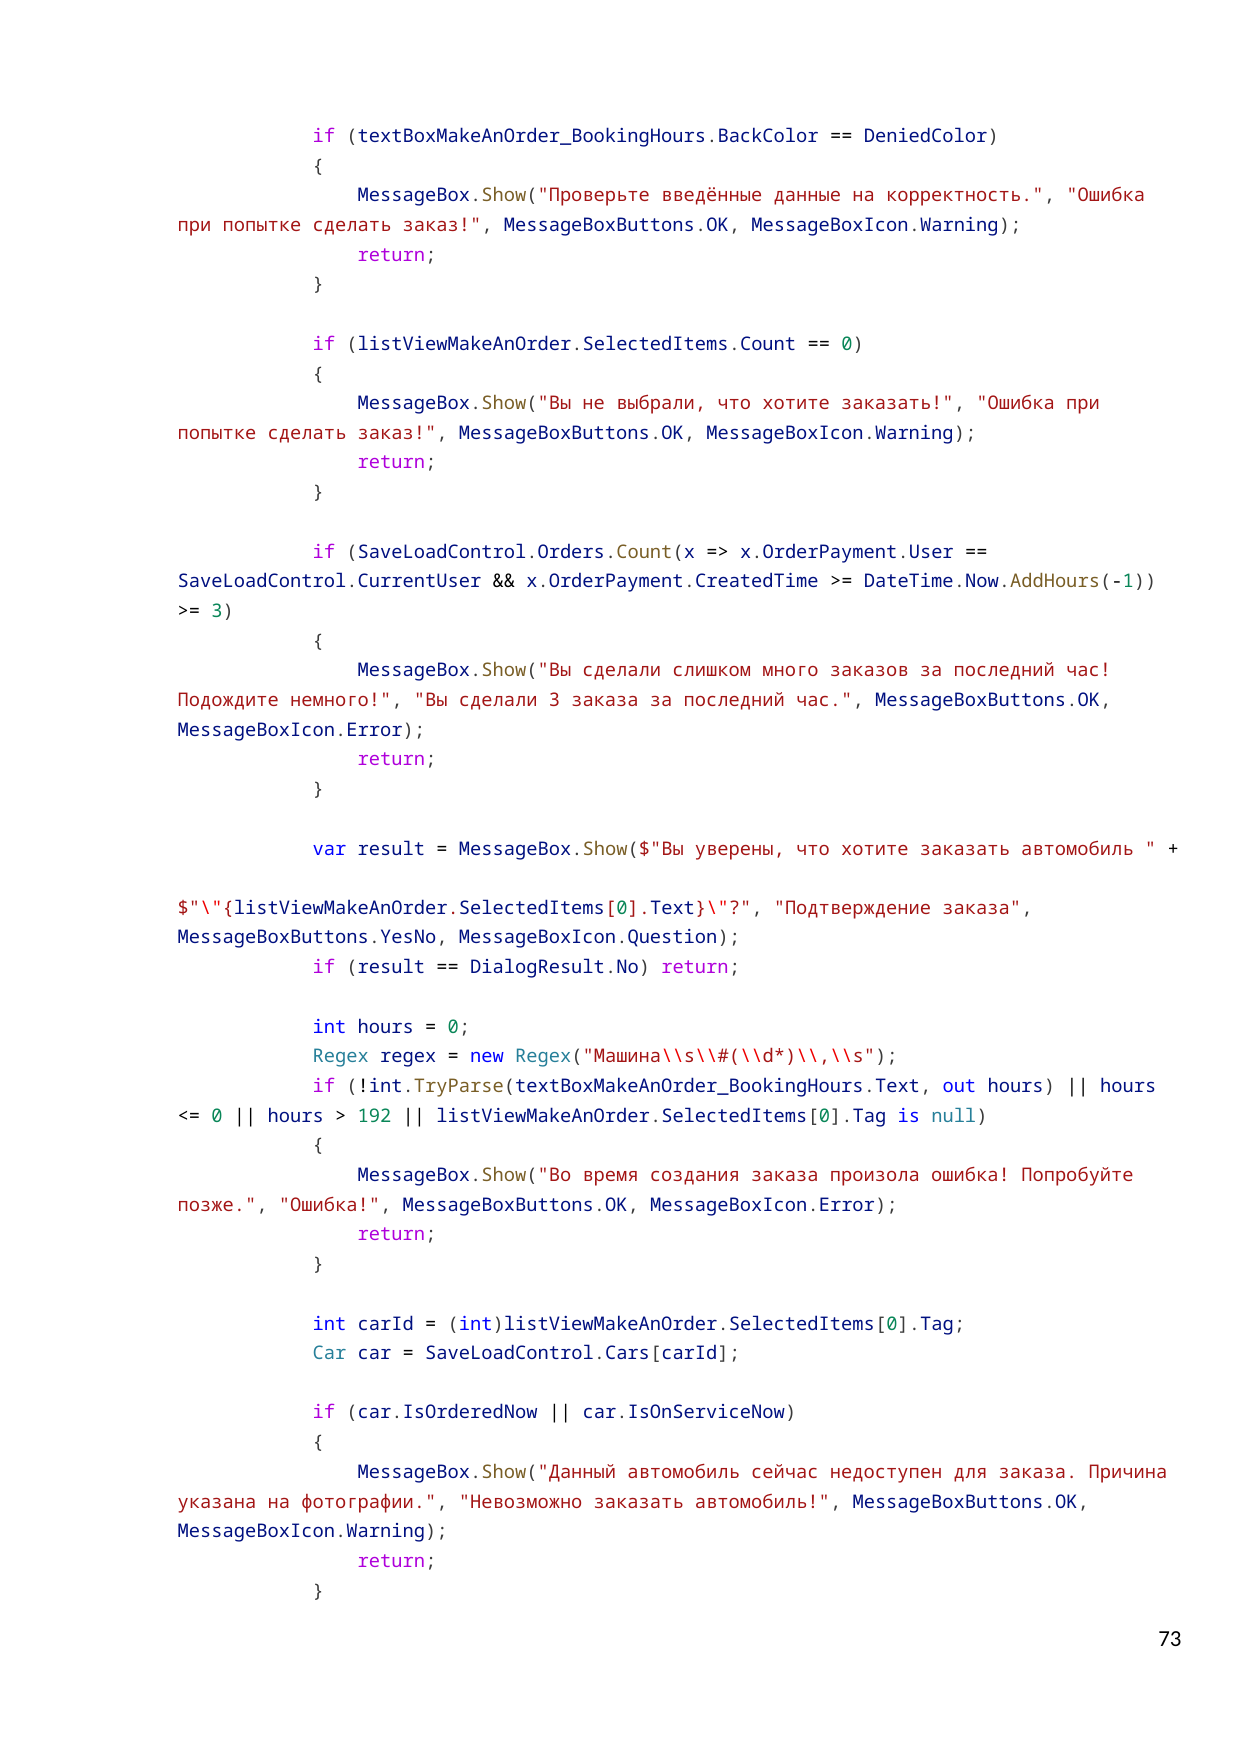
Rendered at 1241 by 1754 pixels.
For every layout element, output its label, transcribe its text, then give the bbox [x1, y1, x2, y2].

text int carId = (int)listViewMakeAnOrder.SelectedItems[0].Tag; [177, 1306, 1181, 1335]
text } [177, 267, 1181, 296]
text return; [177, 445, 1181, 474]
text { [177, 356, 1181, 385]
text if (listViewMakeAnOrder.SelectedItems.Count == 0) [177, 326, 1181, 356]
text { [177, 623, 1181, 652]
text int hours = 0; [177, 1009, 1181, 1038]
text } [177, 1246, 1181, 1276]
text var result = MessageBox.Show($"Вы уверены, что хотите заказать автомобиль " + [177, 831, 1181, 860]
text if (SaveLoadControl.Orders.Count(x => x.OrderPayment.User == SaveLoadControl.CurrentUser && x.OrderPayment.CreatedTime >= DateTime.Now.AddHours(-1)) >= 3) [177, 534, 1181, 623]
text if (result == DialogResult.No) return; [177, 949, 1181, 979]
text MessageBox.Show("Вы сделали слишком много заказов за последний час! Подождите немного!", "Вы сделали 3 заказа за последний час.", MessageBoxButtons.OK, MessageBoxIcon.Error); [177, 652, 1181, 742]
text { [177, 148, 1181, 177]
text Regex regex = new Regex("Машина\\s\\#(\\d*)\\,\\s"); [177, 1038, 1181, 1068]
text MessageBox.Show("Во время создания заказа произола ошибка! Попробуйте позже.", "Ошибка!", MessageBoxButtons.OK, MessageBoxIcon.Error); [177, 1157, 1181, 1217]
text MessageBox.Show("Вы не выбрали, что хотите заказать!", "Ошибка при попытке сделать заказ!", MessageBoxButtons.OK, MessageBoxIcon.Warning); [177, 385, 1181, 445]
text return; [177, 237, 1181, 267]
text return; [177, 742, 1181, 771]
text Car car = SaveLoadControl.Cars[carId]; [177, 1335, 1181, 1365]
text } [177, 1573, 1181, 1602]
text return; [177, 1543, 1181, 1573]
text MessageBox.Show("Проверьте введённые данные на корректность.", "Ошибка при попытке сделать заказ!", MessageBoxButtons.OK, MessageBoxIcon.Warning); [177, 177, 1181, 237]
text } [177, 771, 1181, 801]
text } [177, 474, 1181, 504]
text if (car.IsOrderedNow || car.IsOnServiceNow) [177, 1395, 1181, 1424]
text MessageBox.Show("Данный автомобиль сейчас недоступен для заказа. Причина указана на фотографии.", "Невозможно заказать автомобиль!", MessageBoxButtons.OK, MessageBoxIcon.Warning); [177, 1454, 1181, 1543]
text $"\"{listViewMakeAnOrder.SelectedItems[0].Text}\"?", "Подтверждение заказа", MessageBoxButtons.YesNo, MessageBoxIcon.Question); [177, 860, 1181, 949]
text return; [177, 1217, 1181, 1246]
text { [177, 1127, 1181, 1157]
text if (!int.TryParse(textBoxMakeAnOrder_BookingHours.Text, out hours) || hours <= 0 || hours > 192 || listViewMakeAnOrder.SelectedItems[0].Tag is null) [177, 1068, 1181, 1127]
text { [177, 1424, 1181, 1454]
text if (textBoxMakeAnOrder_BookingHours.BackColor == DeniedColor) [177, 118, 1181, 148]
